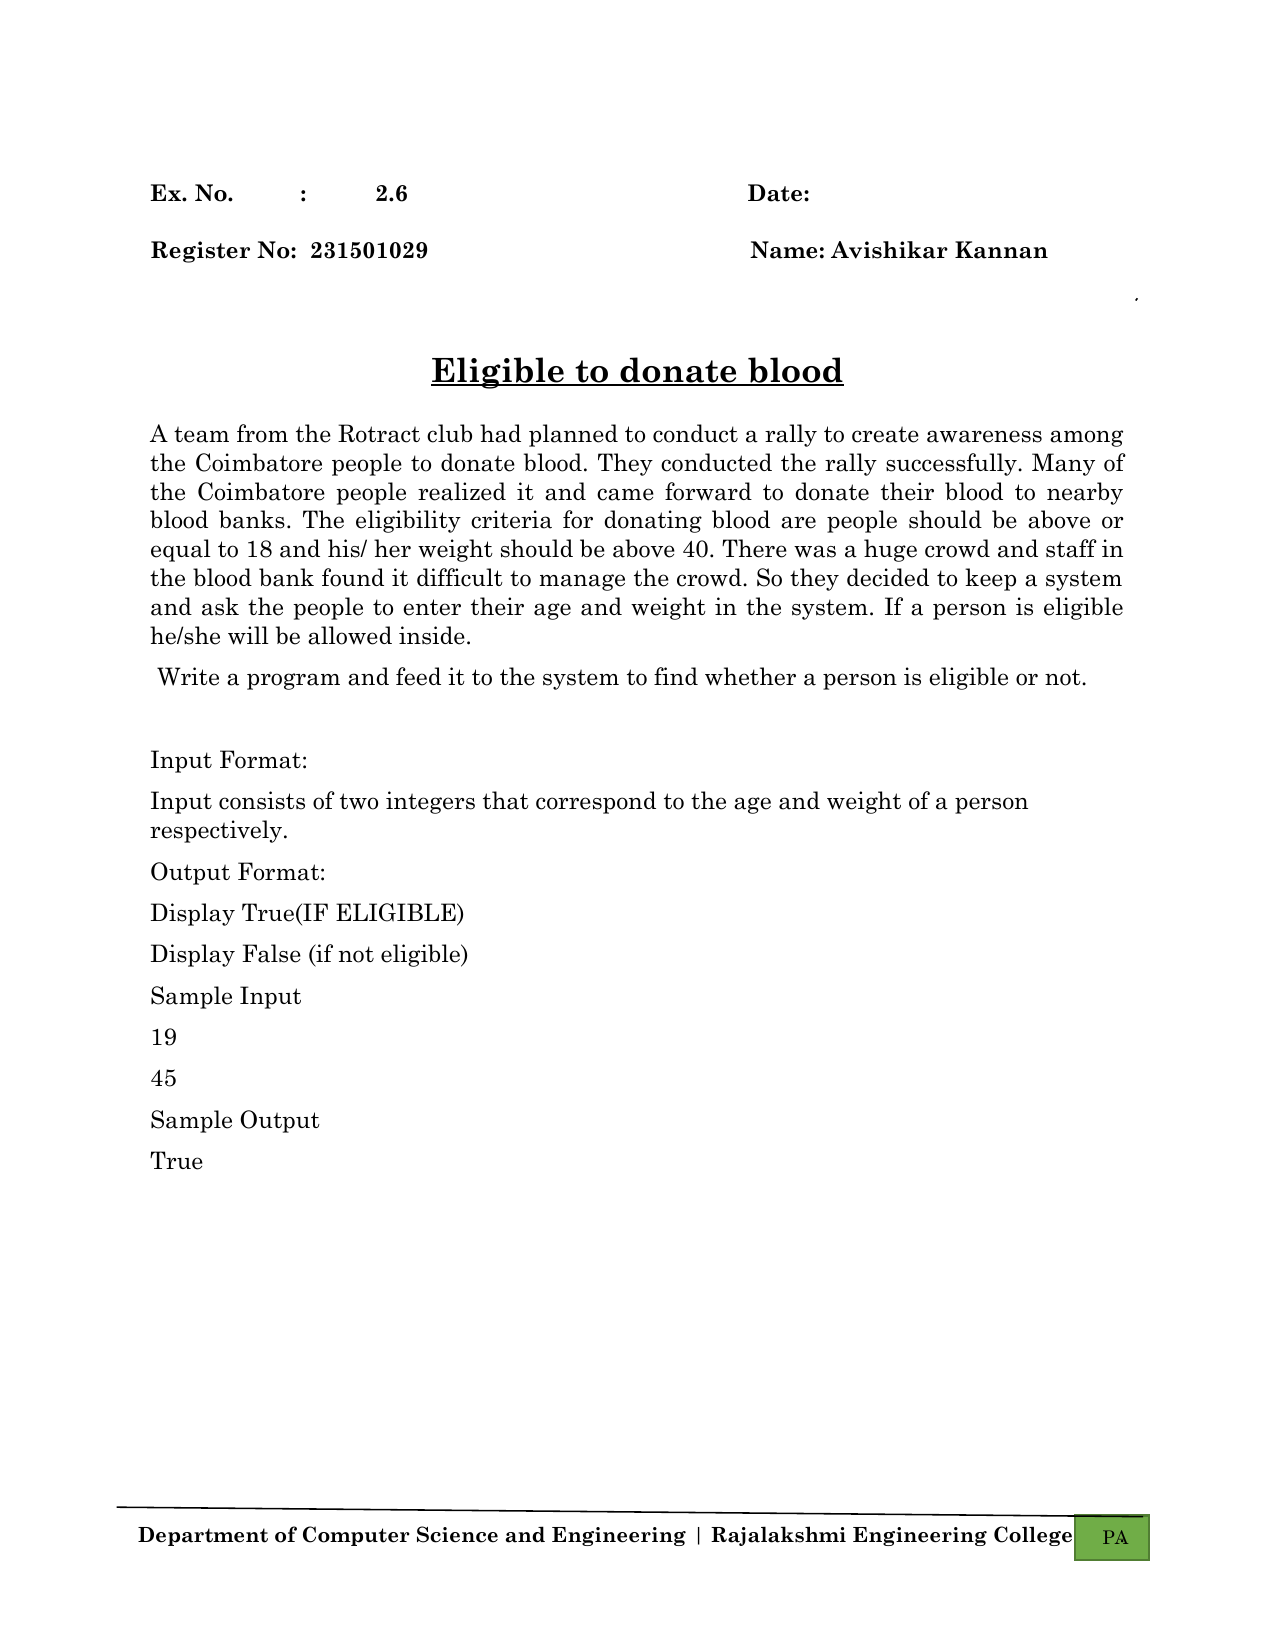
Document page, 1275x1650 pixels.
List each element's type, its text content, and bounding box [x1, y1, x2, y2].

text 19 [150, 1022, 1125, 1051]
text Eligible to donate blood [150, 349, 1125, 389]
text 45 [150, 1063, 1125, 1092]
text Sample Output [150, 1104, 1125, 1133]
text Input consists of two integers that correspond to the age and weight of a person respectively. [150, 786, 1125, 844]
text A team from the Rotract club had planned to conduct a rally to create awareness among the Coimbatore people to donate blood. They conducted the rally successfully. Many of the Coimbatore people realized it and came forward to donate their blood to nearby blood banks. The eligibility criteria for donating blood are people should be above or equal to 18 and his/ her weight should be above 40. There was a huge crowd and staff in the blood bank found it difficult to manage the crowd. So they decided to keep a system and ask the people to enter their age and weight in the system. If a person is eligible he/she will be allowed inside. [150, 419, 1125, 649]
text Sample Input [150, 980, 1125, 1009]
text True [150, 1146, 1125, 1175]
text Write a program and feed it to the system to find whether a person is eligible or not. [150, 662, 1125, 691]
text Display False (if not eligible) [150, 939, 1125, 968]
text Ex. No. : 2.6 Date: [150, 179, 1125, 207]
text Input Format: [150, 745, 1125, 774]
text Output Format: [150, 856, 1125, 885]
text Display True(IF ELIGIBLE) [150, 898, 1125, 927]
text Register No: 231501029 Name: Avishikar Kannan [150, 236, 1125, 263]
